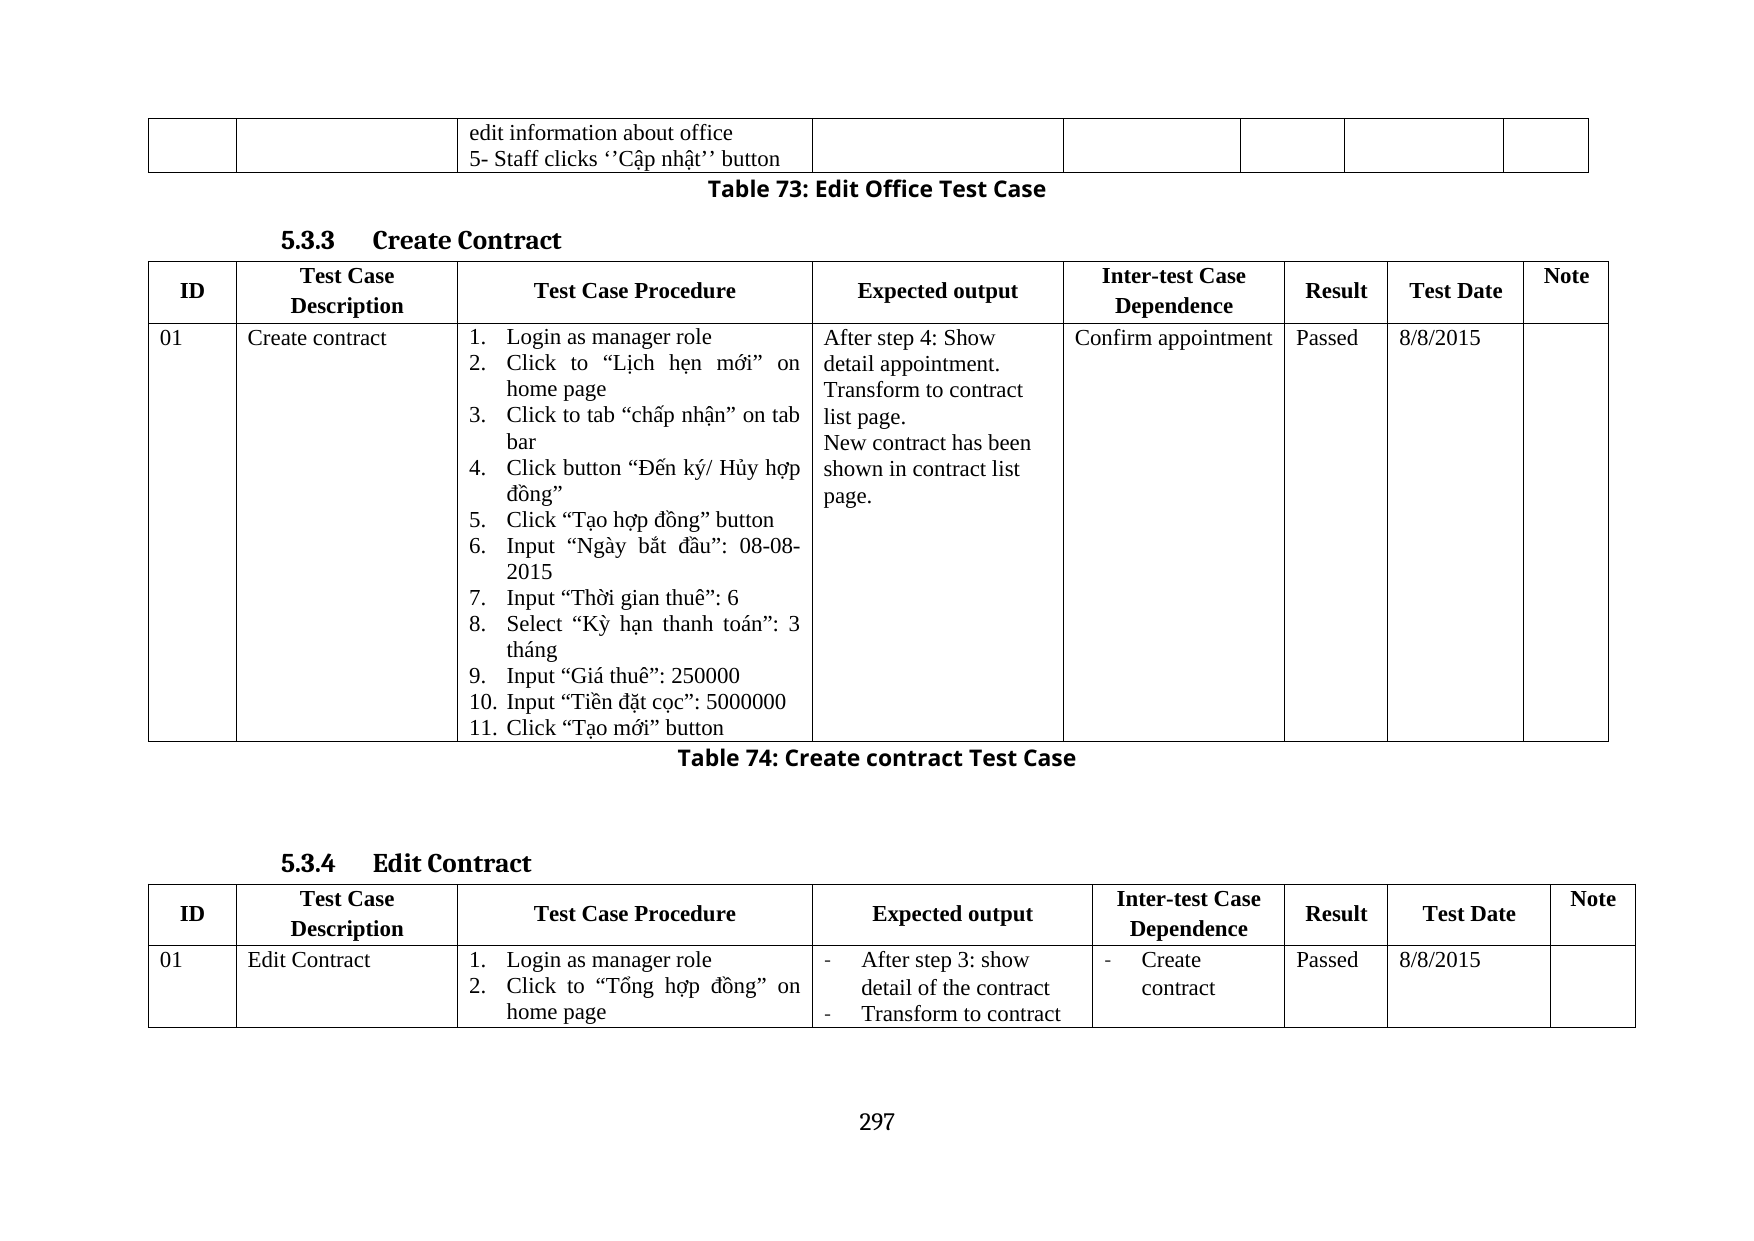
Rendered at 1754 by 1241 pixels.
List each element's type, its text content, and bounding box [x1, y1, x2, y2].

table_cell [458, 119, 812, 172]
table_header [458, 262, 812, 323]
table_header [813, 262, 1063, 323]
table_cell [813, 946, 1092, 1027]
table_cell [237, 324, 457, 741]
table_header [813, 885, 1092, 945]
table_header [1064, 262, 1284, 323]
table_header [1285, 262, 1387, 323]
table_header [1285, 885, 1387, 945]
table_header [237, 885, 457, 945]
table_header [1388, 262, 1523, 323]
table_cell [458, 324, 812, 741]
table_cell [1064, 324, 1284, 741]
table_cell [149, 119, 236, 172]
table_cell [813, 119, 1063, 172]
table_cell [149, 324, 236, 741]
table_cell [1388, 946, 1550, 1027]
subtitle Create Contract [281, 225, 1606, 256]
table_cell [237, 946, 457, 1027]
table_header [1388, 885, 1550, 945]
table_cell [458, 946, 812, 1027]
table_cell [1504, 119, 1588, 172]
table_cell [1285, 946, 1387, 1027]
subtitle Edit Contract [281, 848, 1606, 879]
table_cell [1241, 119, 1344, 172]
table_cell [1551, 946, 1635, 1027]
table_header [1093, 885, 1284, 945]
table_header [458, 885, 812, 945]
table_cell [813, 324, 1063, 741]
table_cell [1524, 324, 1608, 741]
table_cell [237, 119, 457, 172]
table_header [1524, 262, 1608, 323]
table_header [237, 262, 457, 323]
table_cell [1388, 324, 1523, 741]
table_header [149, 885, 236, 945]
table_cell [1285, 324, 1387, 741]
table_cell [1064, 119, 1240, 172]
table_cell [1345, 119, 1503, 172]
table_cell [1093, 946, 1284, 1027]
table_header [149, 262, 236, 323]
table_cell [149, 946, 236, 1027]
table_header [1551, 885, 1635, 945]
